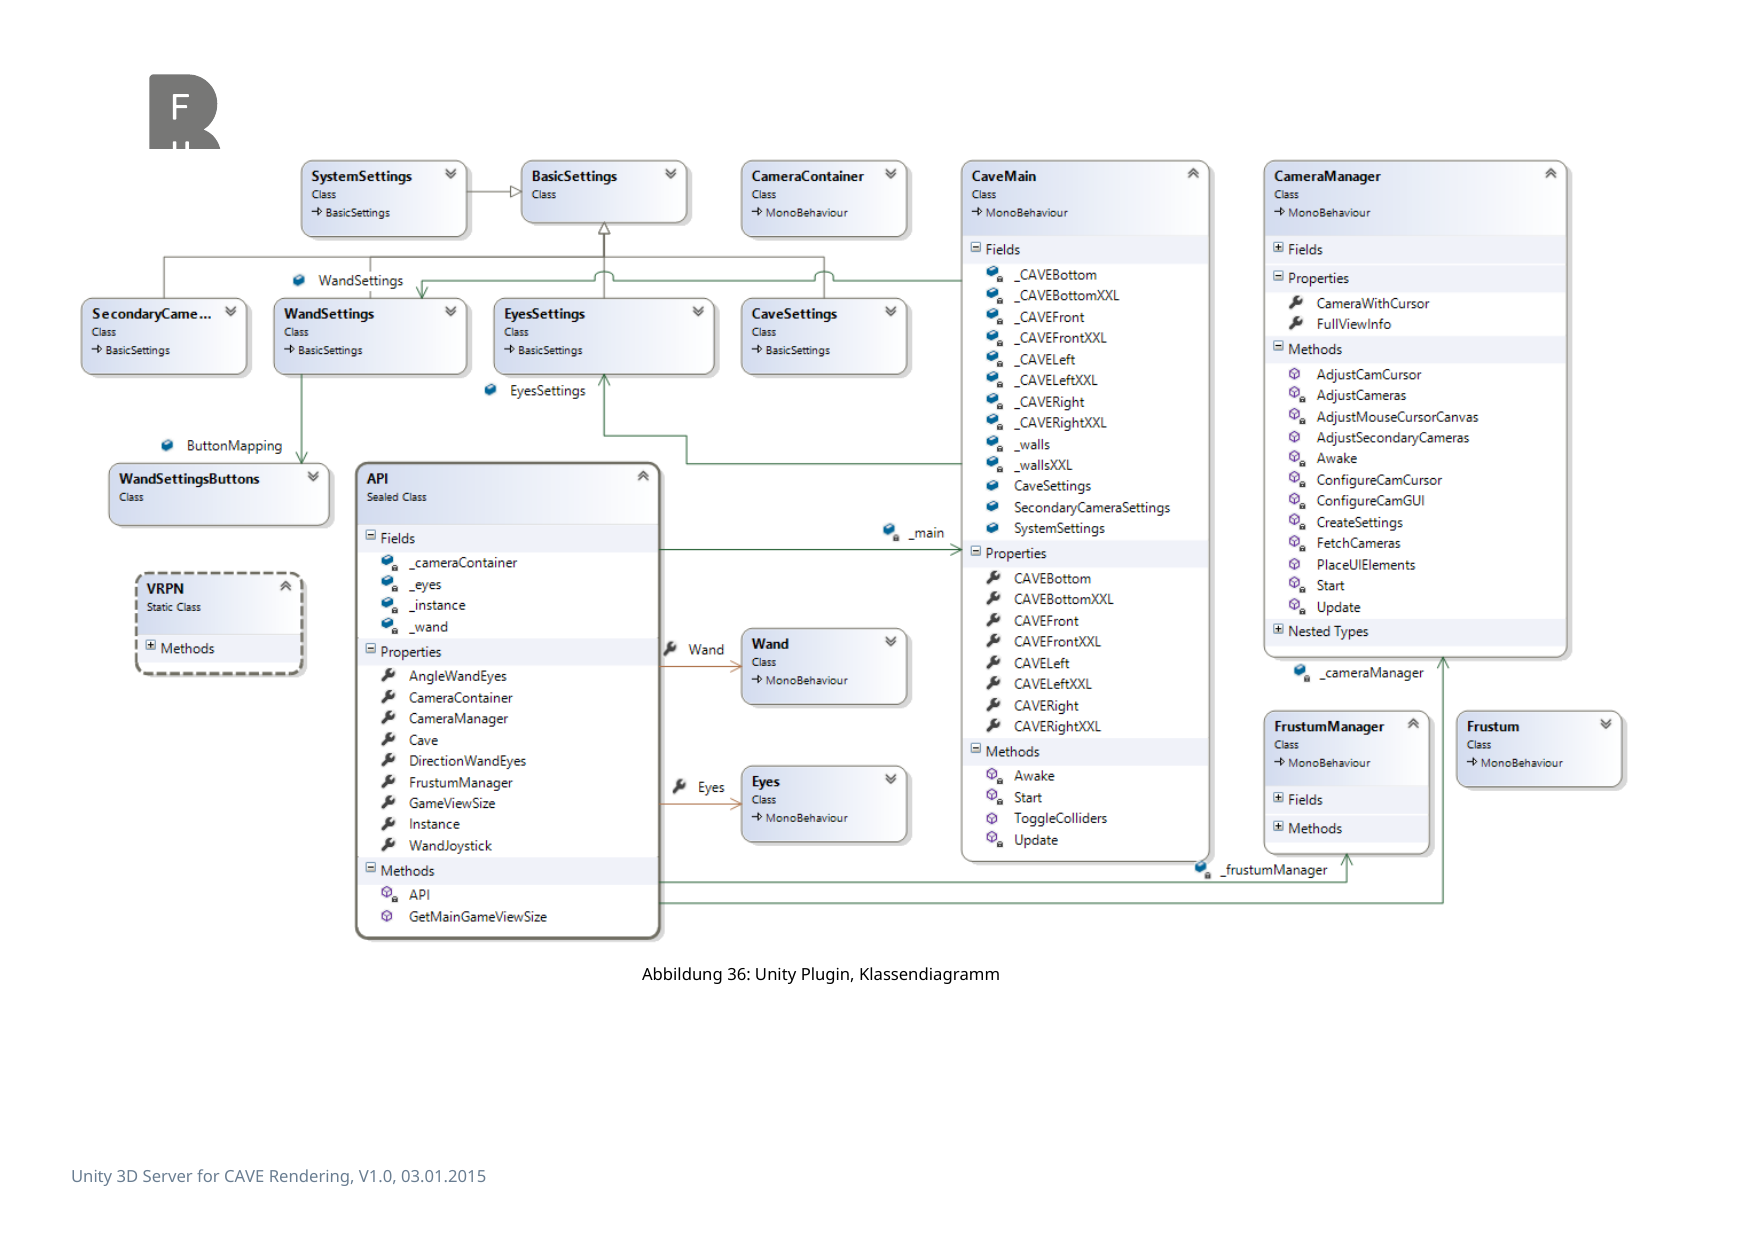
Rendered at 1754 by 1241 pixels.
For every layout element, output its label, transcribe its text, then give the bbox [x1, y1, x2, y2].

text Abbildung : Unity Plugin, Klassendiagramm [71, 960, 1571, 986]
picture [70, 149, 1632, 948]
